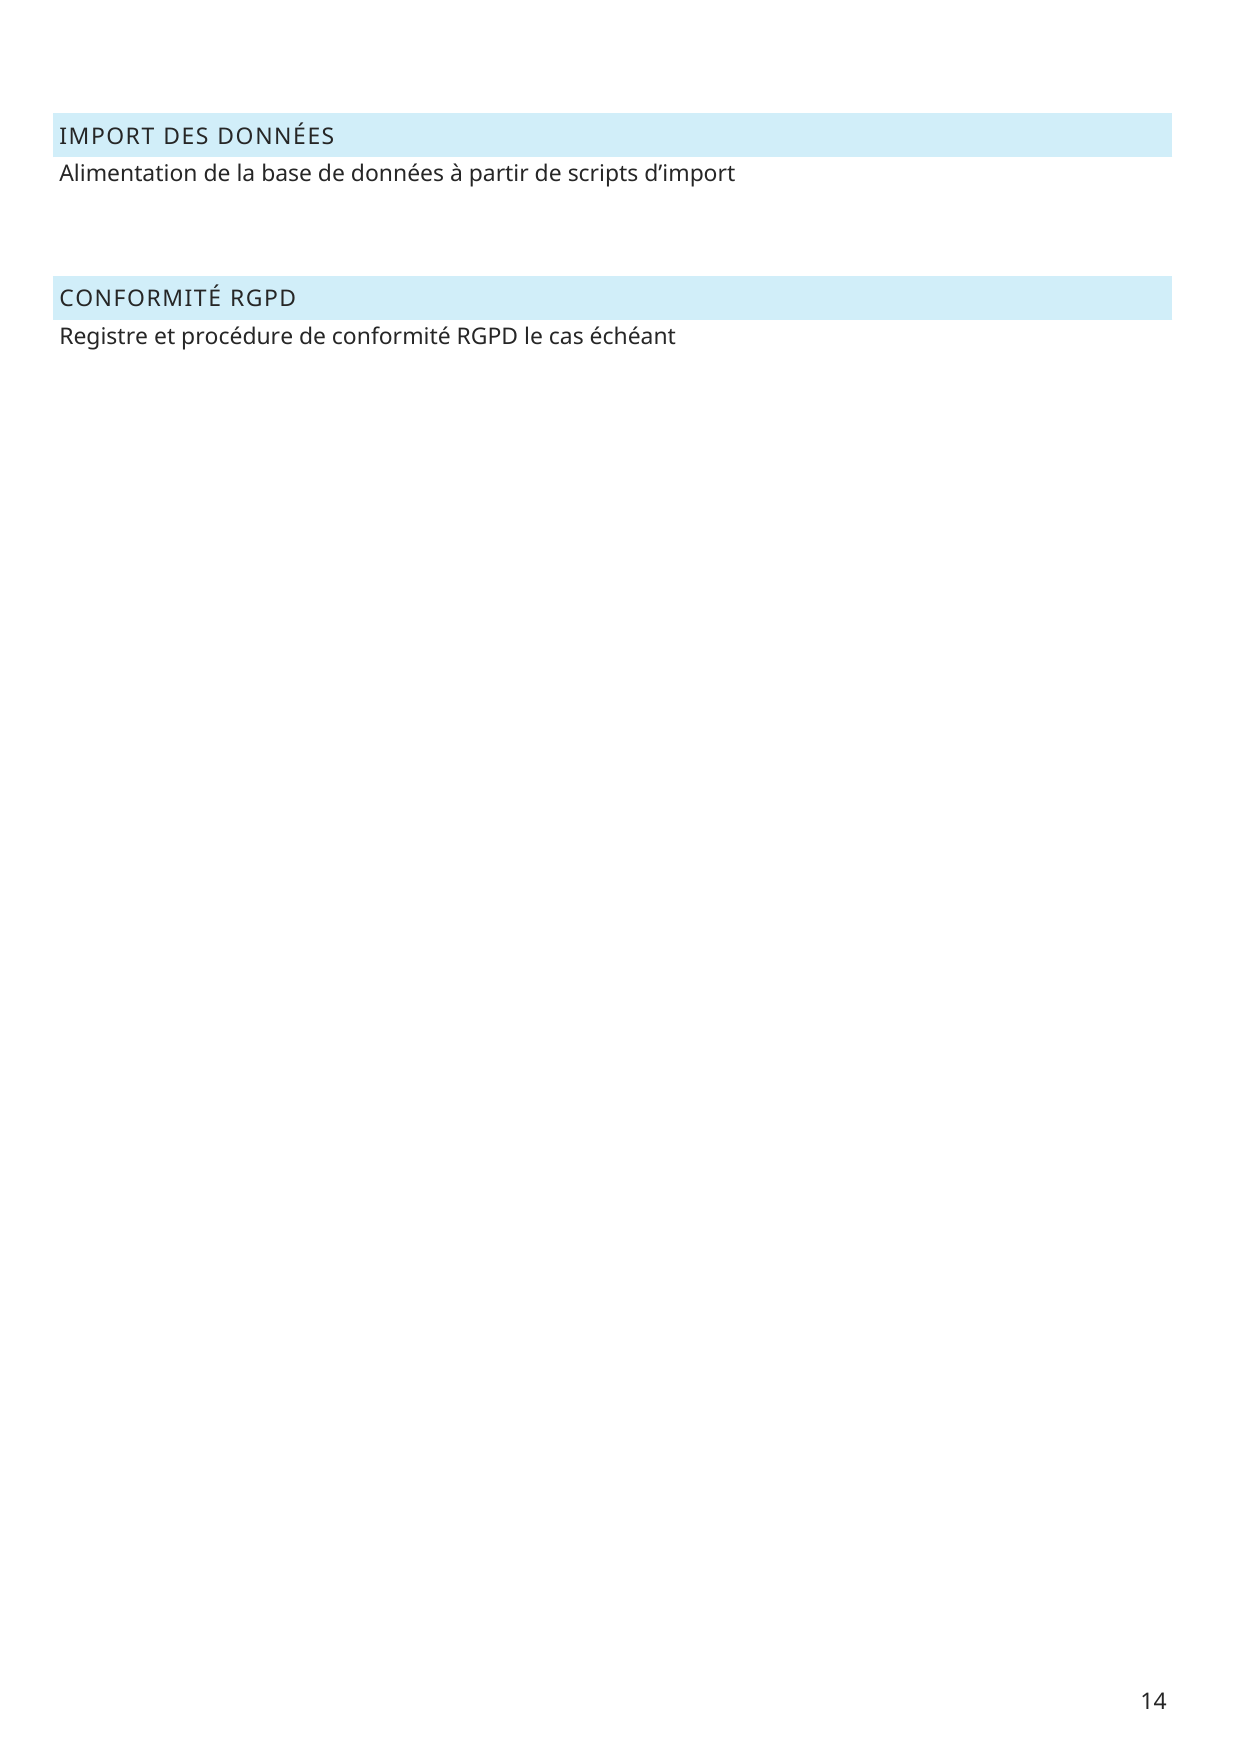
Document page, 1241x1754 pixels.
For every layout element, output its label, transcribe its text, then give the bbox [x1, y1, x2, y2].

text Alimentation de la base de données à partir de scripts d’import [59, 157, 1166, 188]
text Registre et procédure de conformité RGPD le cas échéant [59, 320, 1166, 351]
subtitle Conformité RGPD [59, 282, 1166, 313]
subtitle Import des données [59, 120, 1166, 151]
